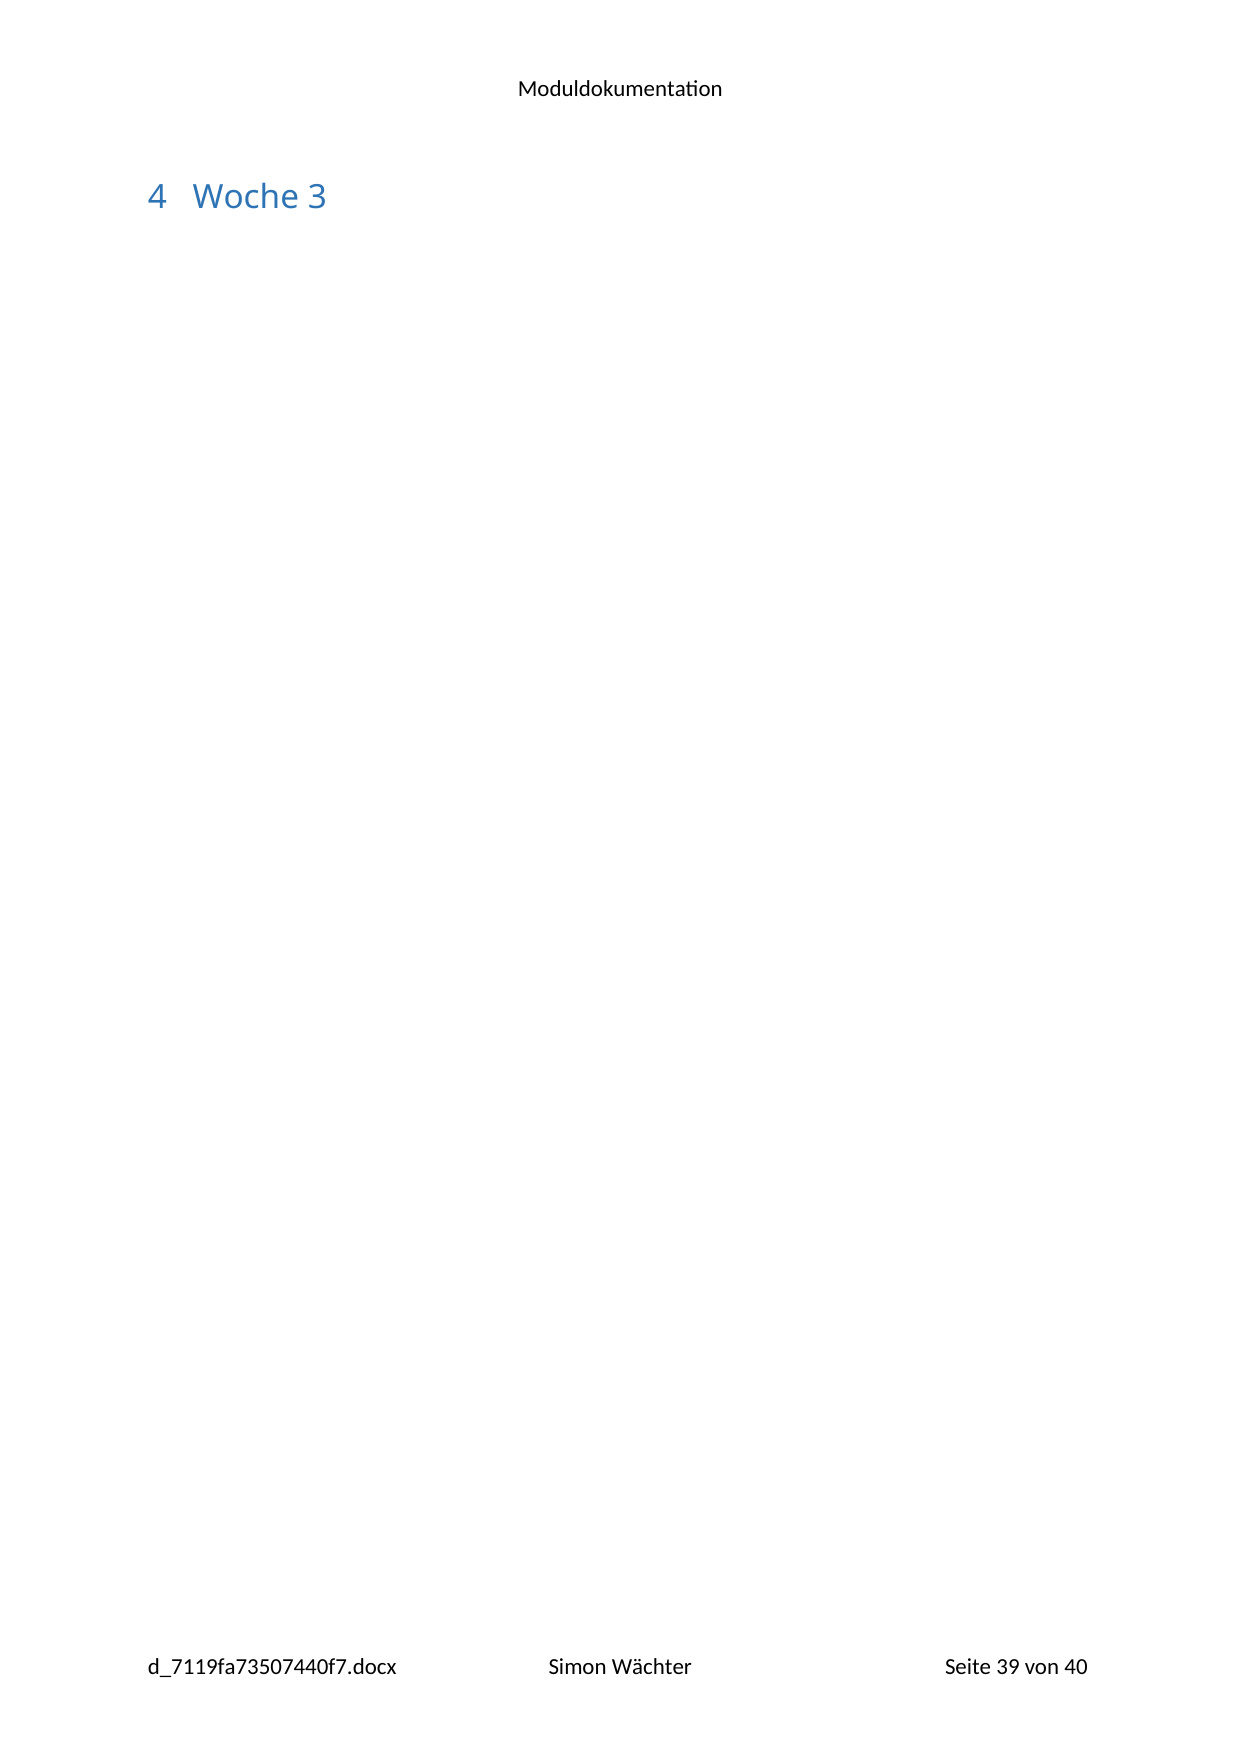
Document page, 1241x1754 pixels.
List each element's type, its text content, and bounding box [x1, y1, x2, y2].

subtitle Woche 3 [148, 173, 1093, 218]
